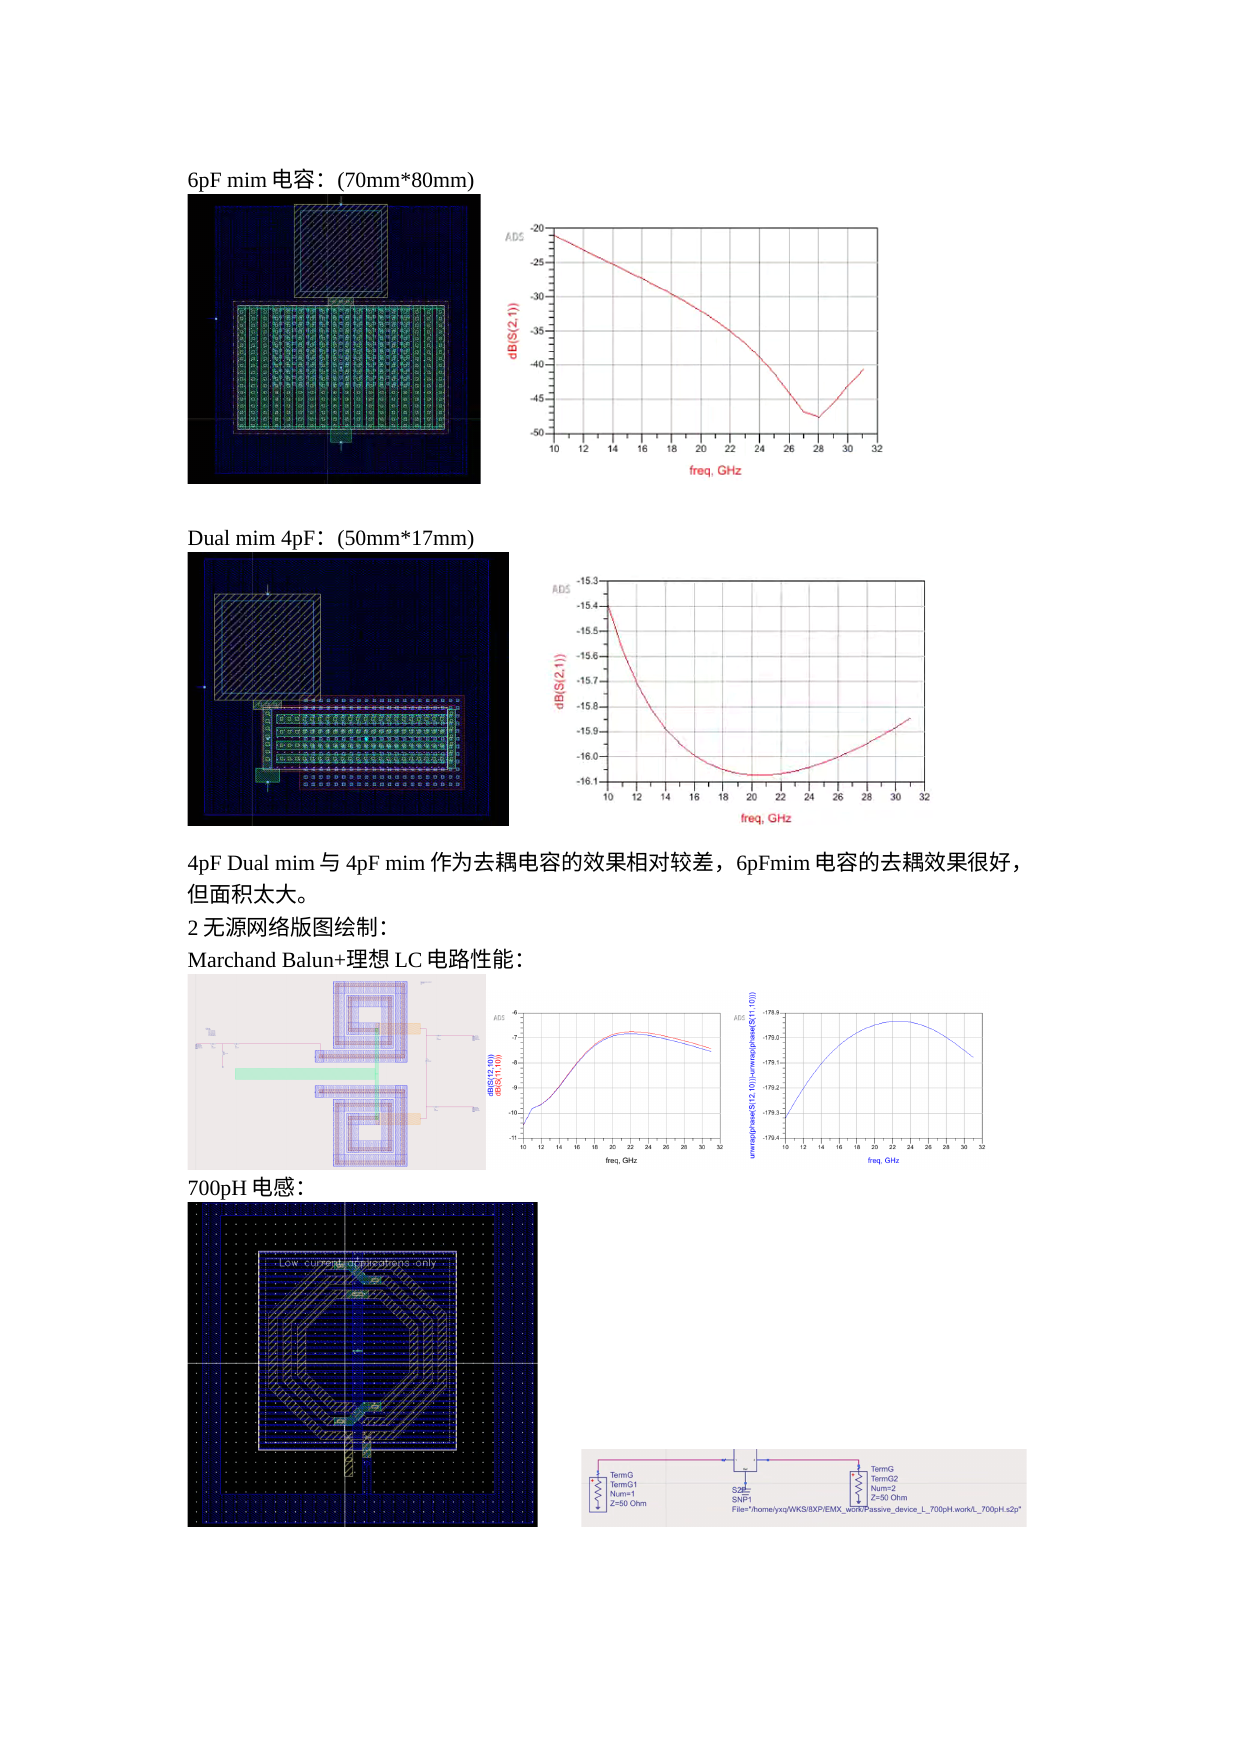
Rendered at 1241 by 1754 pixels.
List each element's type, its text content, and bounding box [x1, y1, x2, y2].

text 6pF mim电容：(70mm*80mm) [187, 162, 1053, 194]
text 2无源网络版图绘制： [187, 909, 1053, 942]
text Marchand Balun+理想LC电路性能： [187, 942, 1053, 974]
picture [537, 564, 936, 826]
picture [493, 216, 887, 484]
picture [581, 1449, 1027, 1527]
picture [187, 552, 509, 826]
picture [187, 194, 481, 484]
text 4pF Dual mim与4pF mim作为去耦电容的效果相对较差，6pFmim电容的去耦效果很好，但面积太大。 [187, 844, 1053, 909]
text 700pH电感： [187, 1169, 1053, 1202]
text Dual mim 4pF：(50mm*17mm) [187, 519, 1053, 552]
picture [187, 1202, 538, 1527]
picture [187, 974, 991, 1170]
